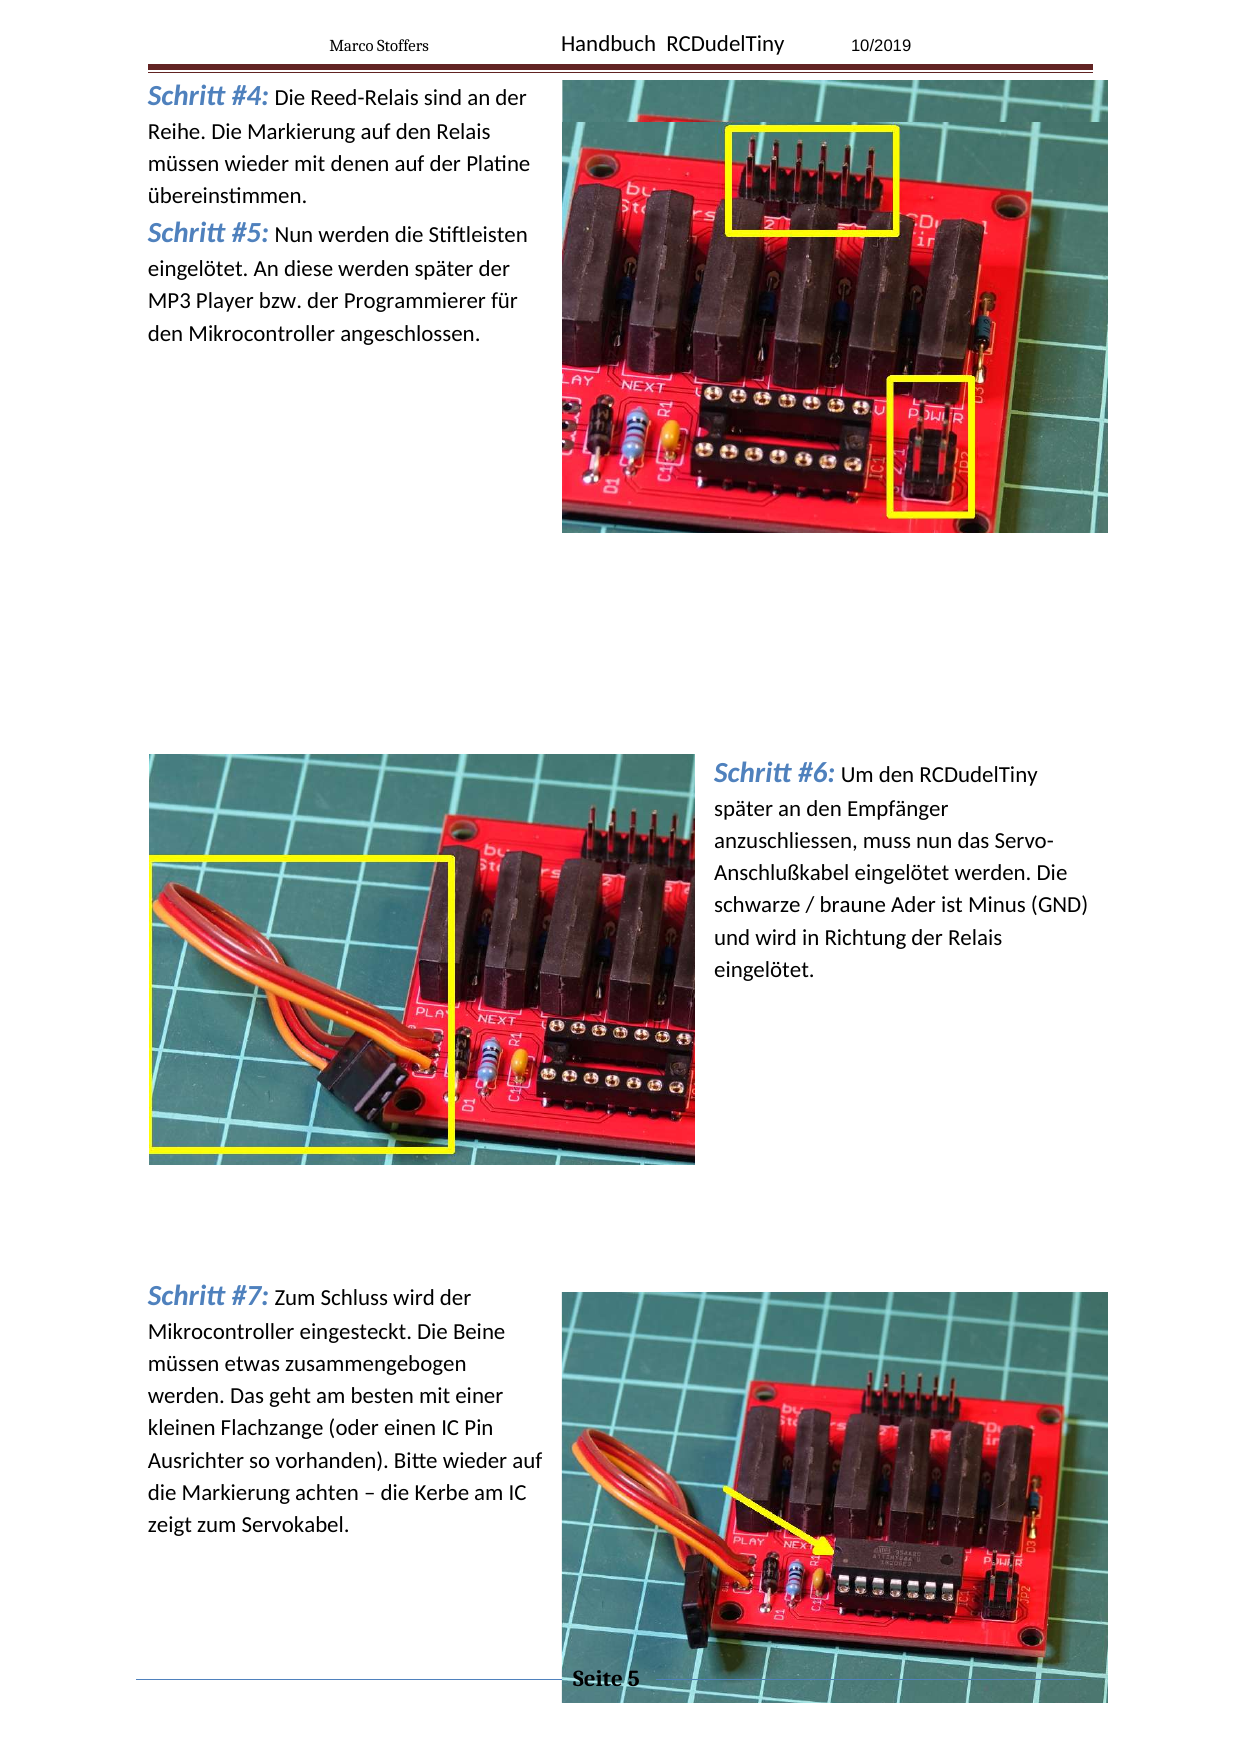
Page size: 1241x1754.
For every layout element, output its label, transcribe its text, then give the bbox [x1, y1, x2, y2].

picture [561, 1292, 1108, 1703]
picture [148, 754, 695, 1164]
text Schritt #6: Um den RCDudelTiny später an den Empfänger anzuschliessen, muss nun das Servo-Anschlußkabel eingelötet werden. Die schwarze / braune Ader ist Minus (GND) und wird in Richtung der Relais eingelötet. [695, 754, 1093, 983]
text Schritt #4: Die Reed-Relais sind an der Reihe. Die Markierung auf den Relais müssen wieder mit denen auf der Platine übereinstimmen. Schritt #5: Nun werden die Stiftleisten eingelötet. An diese werden später der MP3 Player bzw. der Programmierer für den Mikrocontroller angeschlossen. [148, 77, 1093, 379]
picture [561, 80, 1108, 532]
text Schritt #7: Zum Schluss wird der Mikrocontroller eingesteckt. Die Beine müssen etwas zusammengebogen werden. Das geht am besten mit einer kleinen Flachzange (oder einen IC Pin Ausrichter so vorhanden). Bitte wieder auf die Markierung achten – die Kerbe am IC zeigt zum Servokabel. [148, 1277, 1093, 1538]
